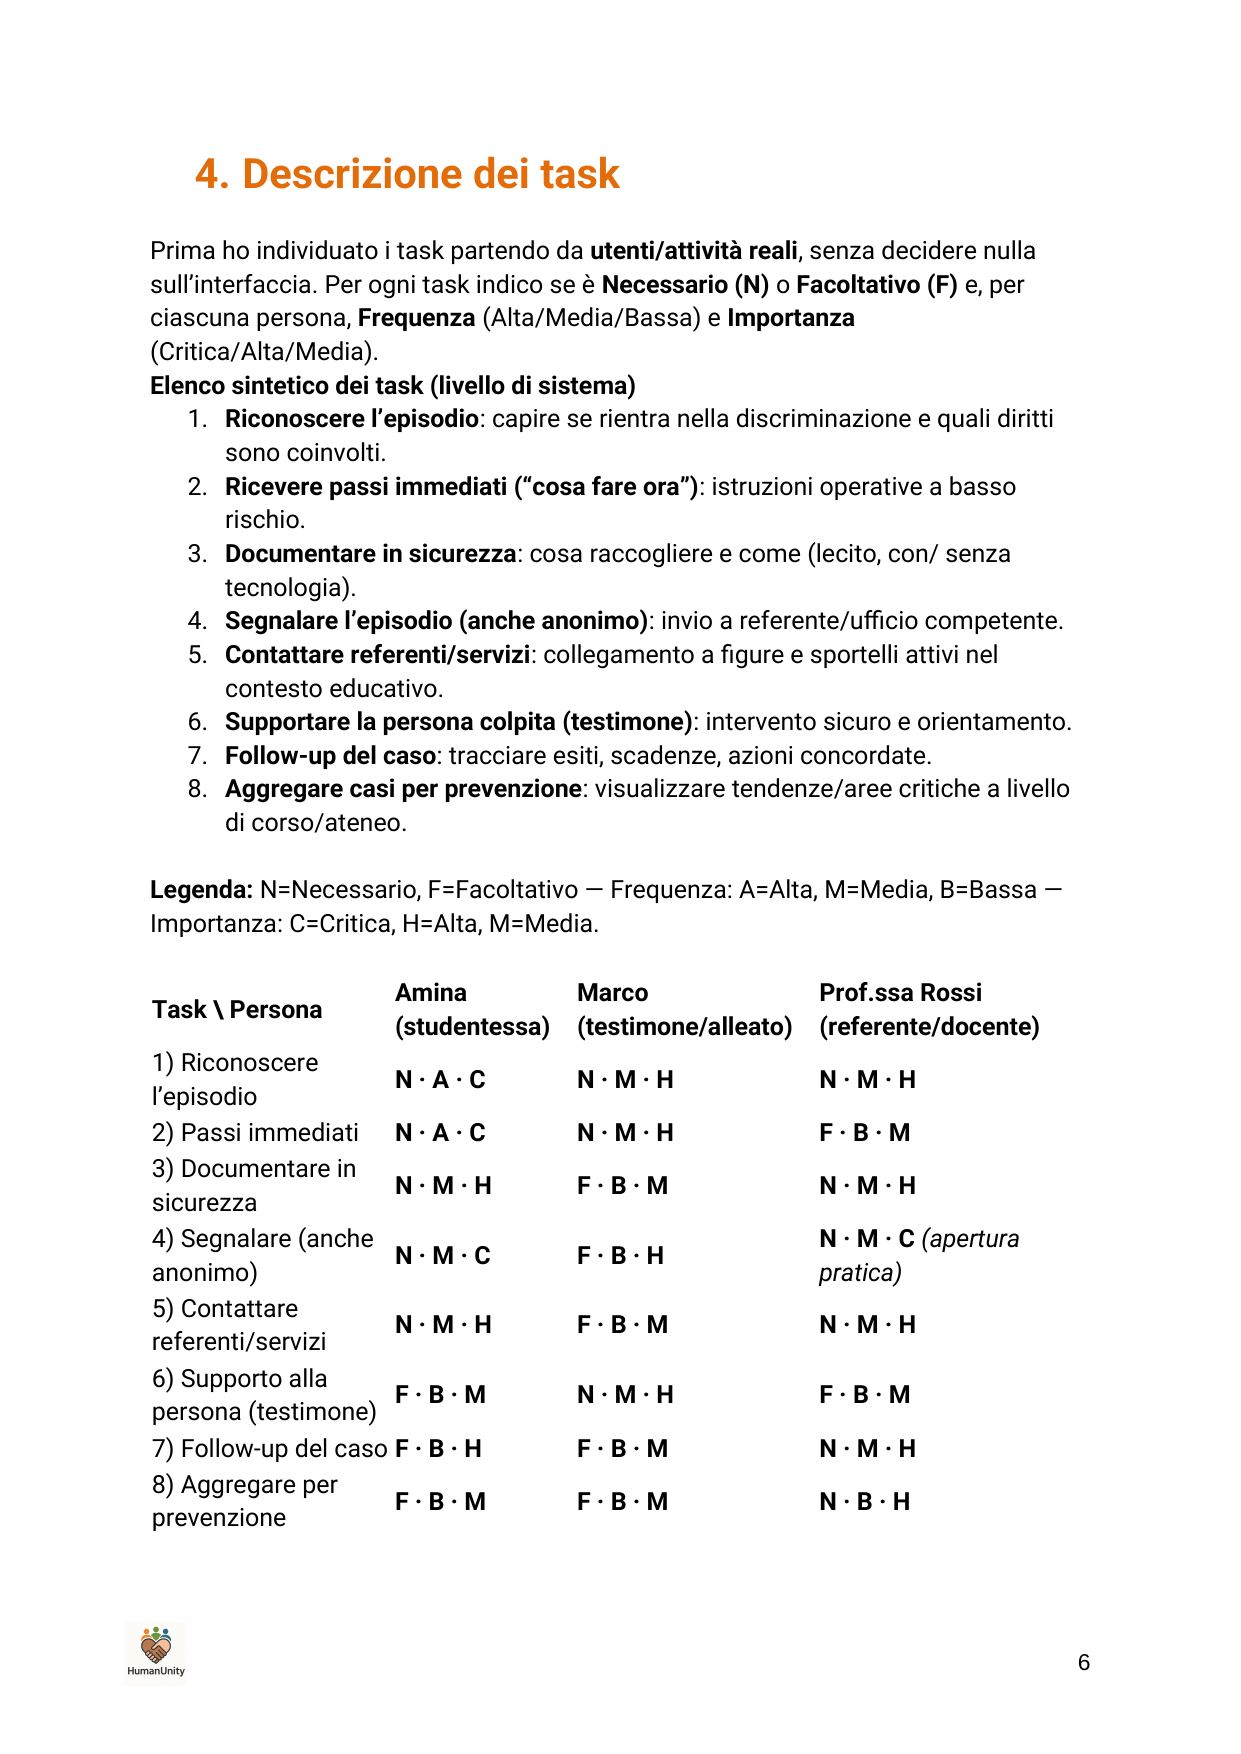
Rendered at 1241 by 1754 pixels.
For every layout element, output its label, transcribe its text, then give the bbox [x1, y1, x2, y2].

table_cell N · M · H [575, 1116, 818, 1153]
table_cell F · B · M [575, 1469, 818, 1538]
table_cell F · B · M [818, 1362, 1091, 1432]
table_cell N · M · C (apertura pratica) [818, 1223, 1091, 1292]
table_cell F · B · M [393, 1469, 575, 1538]
table_cell N · M · C [393, 1223, 575, 1292]
list Contattare referenti/servizi: collegamento a figure e sportelli attivi nel contesto educativo. [187, 640, 1090, 703]
table_cell 8) Aggregare per prevenzione [150, 1469, 393, 1538]
table_cell N · M · H [818, 1046, 1091, 1116]
table_cell F · B · M [393, 1362, 575, 1432]
picture [125, 1622, 187, 1686]
table_cell 6) Supporto alla persona (testimone) [150, 1362, 393, 1432]
table_cell F · B · M [818, 1116, 1091, 1153]
table_header Marco (testimone/alleato) [575, 977, 818, 1046]
table_cell N · M · H [818, 1293, 1091, 1362]
list Segnalare l’episodio (anche anonimo): invio a referente/ufficio competente. [187, 606, 1090, 636]
table_cell N · M · H [393, 1153, 575, 1222]
table_cell 2) Passi immediati [150, 1116, 393, 1153]
list Ricevere passi immediati (“cosa fare ora”): istruzioni operative a basso rischio. [187, 472, 1090, 535]
table_cell N · M · H [575, 1362, 818, 1432]
table_cell F · B · H [393, 1432, 575, 1468]
table_header Amina (studentessa) [393, 977, 575, 1046]
subtitle Descrizione dei task [194, 150, 1090, 199]
text Prima ho individuato i task partendo da utenti/attività reali, senza decidere nulla sull’interfaccia. Per ogni task indico se è Necessario (N) o Facoltativo (F) e, per ciascuna persona, Frequenza (Alta/Media/Bassa) e Importanza (Critica/Alta/Media). [150, 236, 1090, 367]
table_cell 7) Follow-up del caso [150, 1432, 393, 1468]
text Legenda: N=Necessario, F=Facoltativo — Frequenza: A=Alta, M=Media, B=Bassa — Importanza: C=Critica, H=Alta, M=Media. [150, 876, 1090, 938]
table_cell F · B · M [575, 1153, 818, 1222]
table_cell N · A · C [393, 1116, 575, 1153]
table_cell 3) Documentare in sicurezza [150, 1153, 393, 1222]
list Follow-up del caso: tracciare esiti, scadenze, azioni concordate. [187, 741, 1090, 770]
table_cell N · M · H [393, 1293, 575, 1362]
list Aggregare casi per prevenzione: visualizzare tendenze/aree critiche a livello di corso/ateneo. [187, 775, 1090, 838]
table_cell F · B · H [575, 1223, 818, 1292]
table_cell 5) Contattare referenti/servizi [150, 1293, 393, 1362]
table_cell 4) Segnalare (anche anonimo) [150, 1223, 393, 1292]
list Riconoscere l’episodio: capire se rientra nella discriminazione e quali diritti sono coinvolti. [187, 404, 1090, 467]
table_cell 1) Riconoscere l’episodio [150, 1046, 393, 1116]
list Supportare la persona colpita (testimone): intervento sicuro e orientamento. [187, 707, 1090, 737]
table_header Prof.ssa Rossi (referente/docente) [818, 977, 1091, 1046]
list Documentare in sicurezza: cosa raccogliere e come (lecito, con/ senza tecnologia). [187, 539, 1090, 602]
text Elenco sintetico dei task (livello di sistema) [150, 371, 1090, 400]
table_cell F · B · M [575, 1432, 818, 1468]
table_cell N · M · H [818, 1153, 1091, 1222]
table_cell N · B · H [818, 1469, 1091, 1538]
table_header Task \ Persona [150, 977, 393, 1046]
table_cell F · B · M [575, 1293, 818, 1362]
table_cell N · M · H [575, 1046, 818, 1116]
table_cell N · A · C [393, 1046, 575, 1116]
table_cell N · M · H [818, 1432, 1091, 1468]
